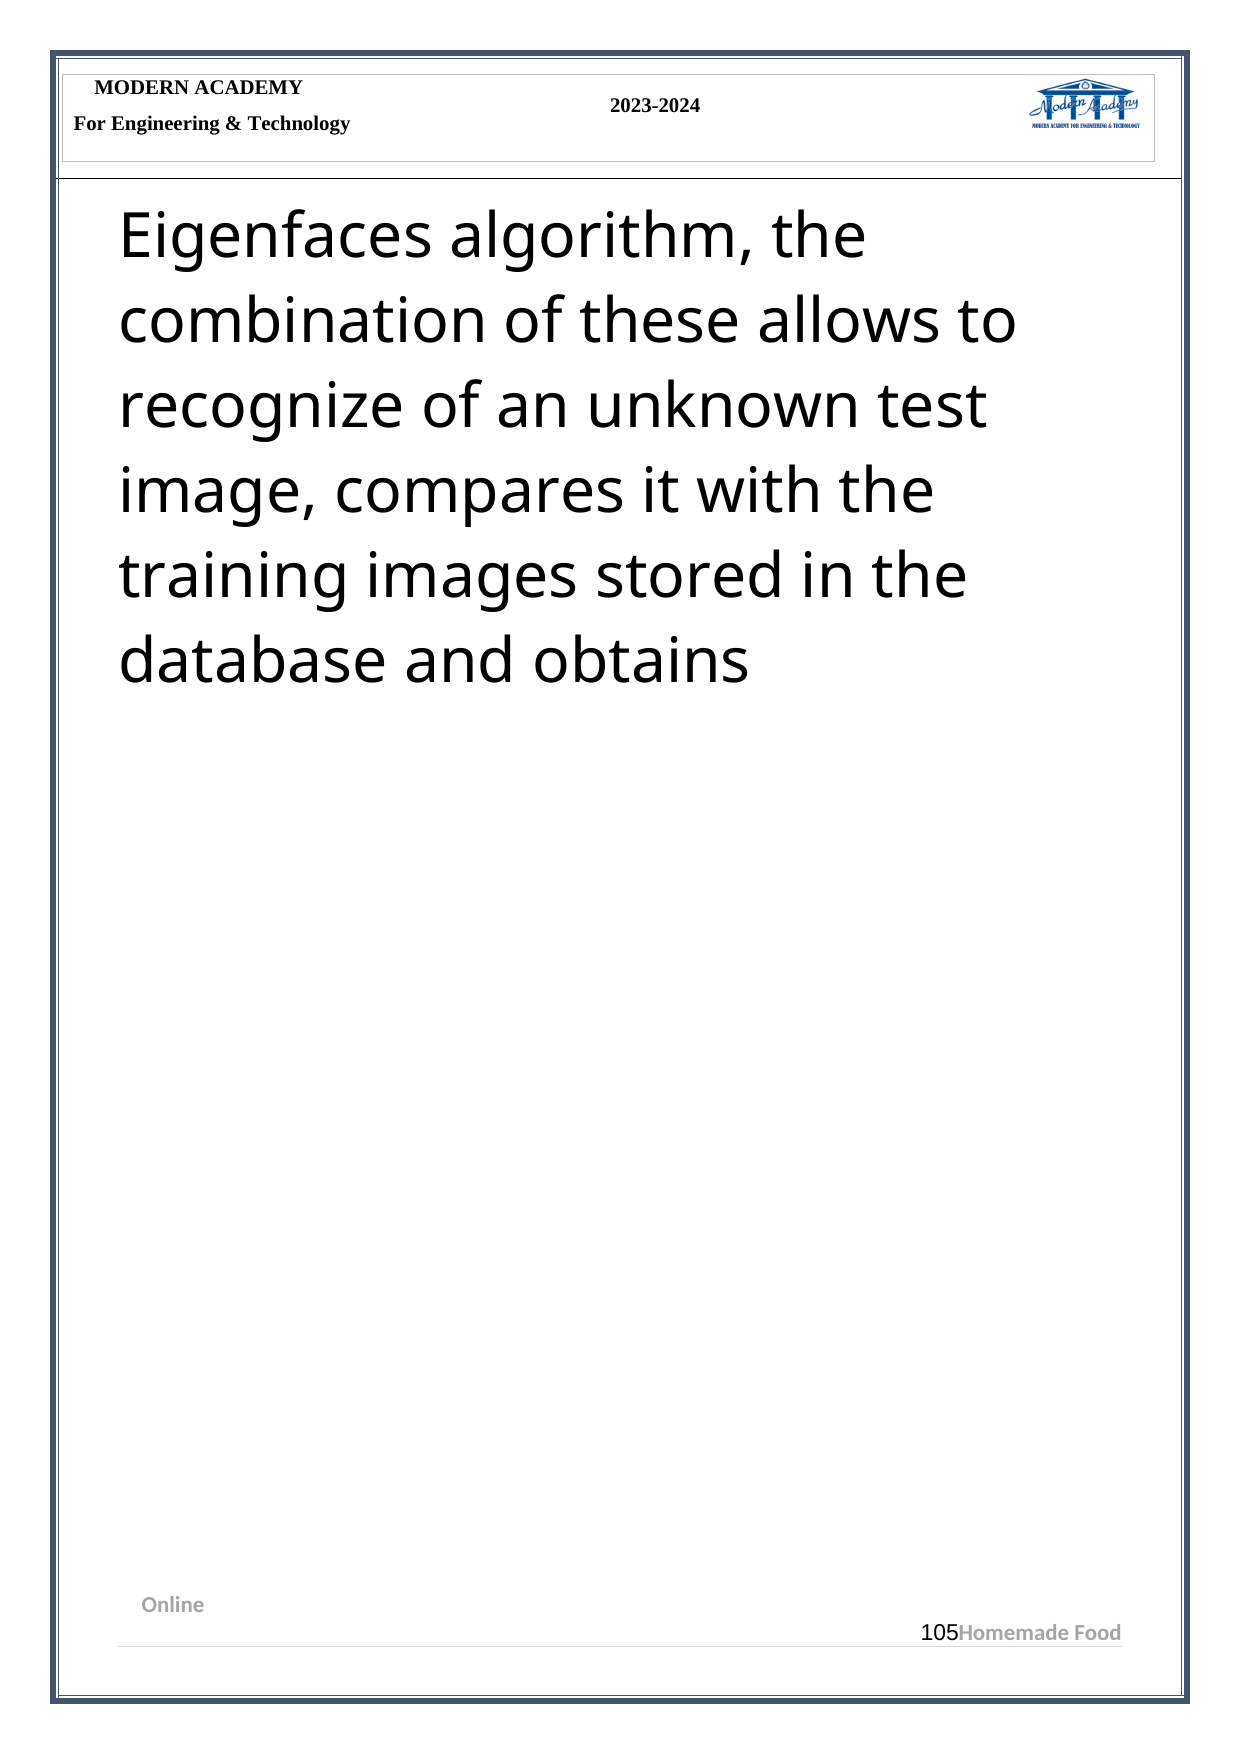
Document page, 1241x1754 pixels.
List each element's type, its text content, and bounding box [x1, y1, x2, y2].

text Eigenfaces algorithm, the combination of these allows to recognize of an unknown test [118, 190, 1122, 446]
picture [1025, 75, 1144, 132]
text image, compares it with the training images stored in the database and obtains [118, 446, 1122, 701]
